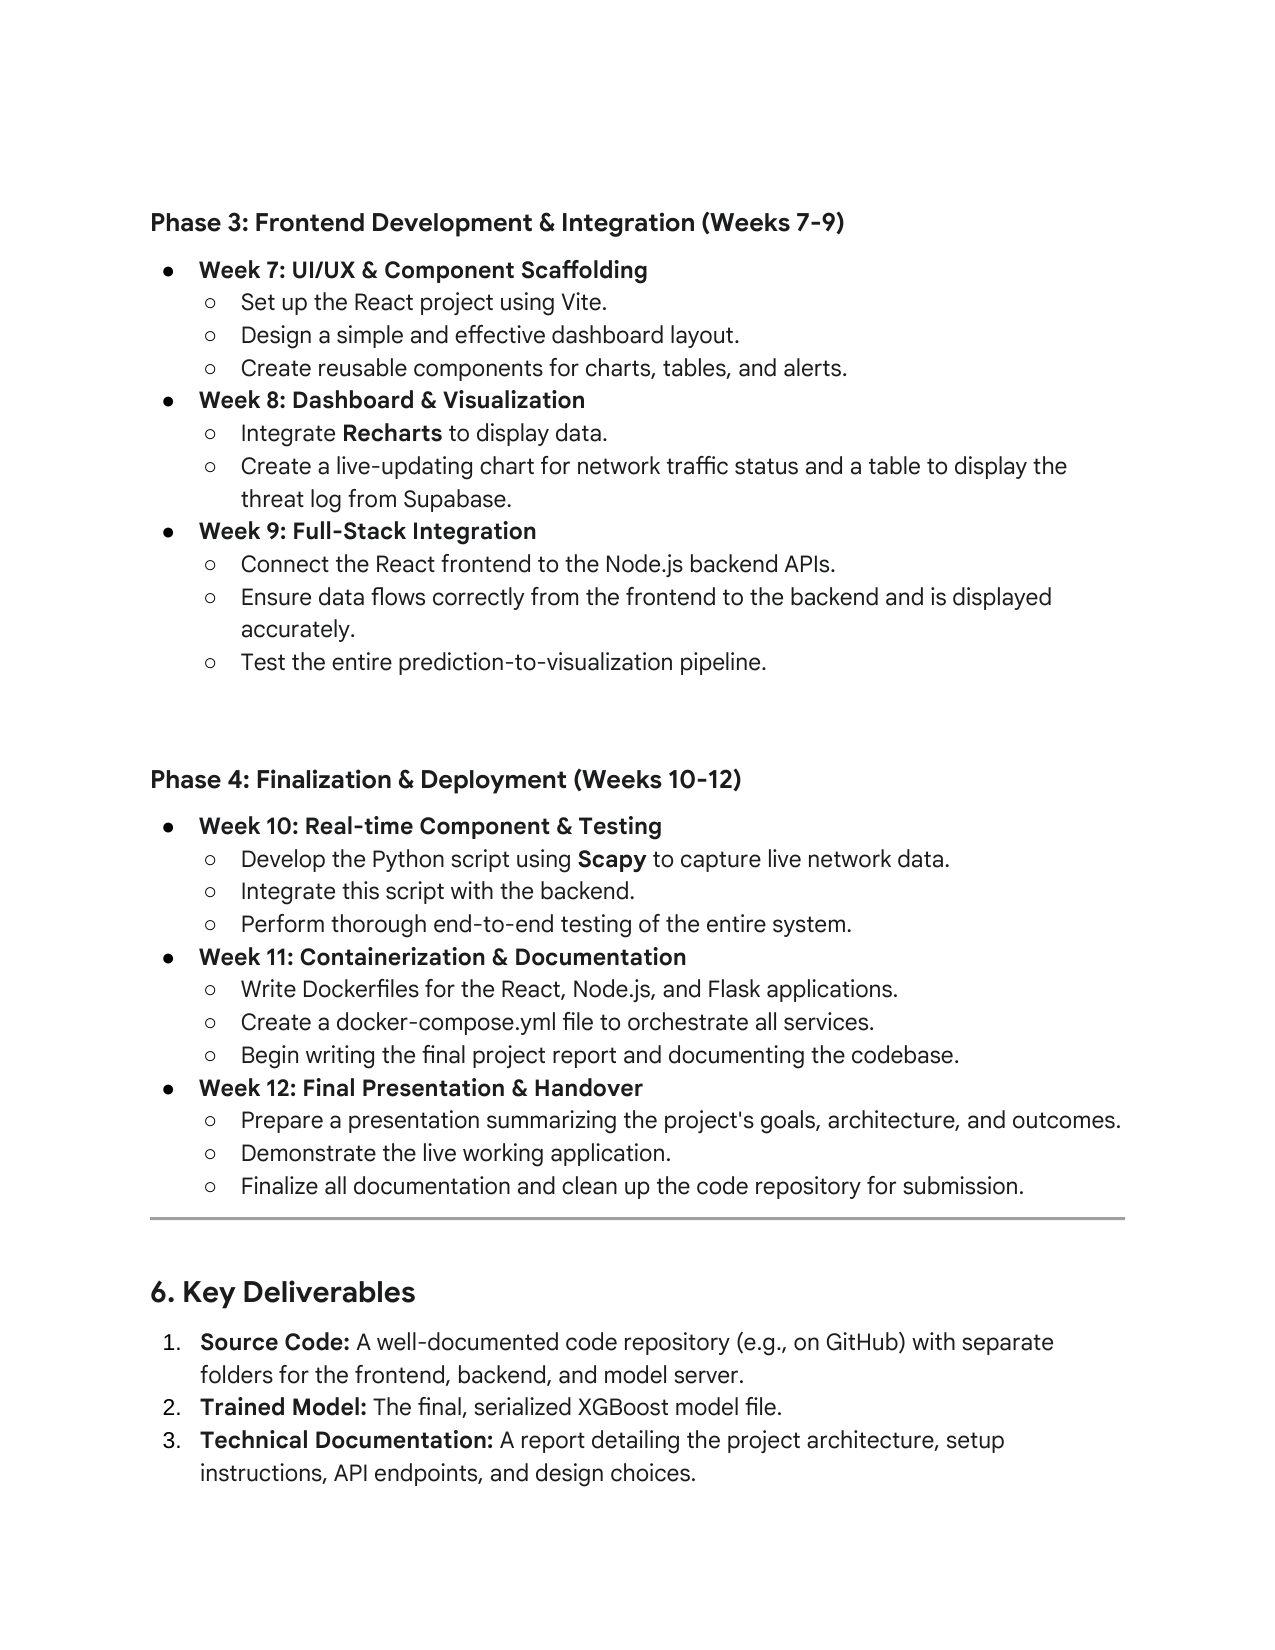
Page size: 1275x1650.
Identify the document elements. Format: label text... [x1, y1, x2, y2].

list Finalize all documentation and clean up the code repository for submission. [203, 1172, 1125, 1201]
list Connect the React frontend to the Node.js backend APIs. [203, 550, 1125, 579]
subtitle Phase 4: Finalization & Deployment (Weeks 10-12) [150, 764, 1125, 795]
list Prepare a presentation summarizing the project's goals, architecture, and outcomes. [203, 1106, 1125, 1135]
list Trained Model: The final, serialized XGBoost model file. [162, 1393, 1125, 1422]
list Test the entire prediction-to-visualization pipeline. [203, 648, 1125, 677]
list Week 10: Real-time Component & Testing [161, 812, 1125, 841]
list Write Dockerfiles for the React, Node.js, and Flask applications. [203, 976, 1125, 1004]
list Demonstrate the live working application. [203, 1139, 1125, 1168]
list Week 11: Containerization & Documentation [161, 943, 1125, 972]
list Week 7: UI/UX & Component Scaffolding [161, 256, 1125, 285]
list Source Code: A well-documented code repository (e.g., on GitHub) with separate folders for the frontend, backend, and model server. [162, 1328, 1125, 1389]
list Integrate Recharts to display data. [203, 419, 1125, 448]
list Week 8: Dashboard & Visualization [161, 387, 1125, 416]
list Set up the React project using Vite. [203, 289, 1125, 317]
list Week 9: Full-Stack Integration [161, 518, 1125, 546]
list Create a live-updating chart for network traffic status and a table to display the threat log from Supabase. [203, 452, 1125, 514]
list Create reusable components for charts, tables, and alerts. [203, 354, 1125, 383]
list Create a docker-compose.yml file to orchestrate all services. [203, 1008, 1125, 1037]
list Week 12: Final Presentation & Handover [161, 1074, 1125, 1102]
list Begin writing the final project report and documenting the codebase. [203, 1041, 1125, 1070]
list Integrate this script with the backend. [203, 877, 1125, 906]
list Develop the Python script using Scapy to capture live network data. [203, 845, 1125, 873]
list Perform thorough end-to-end testing of the entire system. [203, 910, 1125, 939]
subtitle 6. Key Deliverables [150, 1274, 1125, 1311]
list Ensure data flows correctly from the frontend to the backend and is displayed accurately. [203, 583, 1125, 644]
list Technical Documentation: A report detailing the project architecture, setup instructions, API endpoints, and design choices. [162, 1426, 1125, 1488]
list Design a simple and effective dashboard layout. [203, 321, 1125, 350]
subtitle Phase 3: Frontend Development & Integration (Weeks 7-9) [150, 208, 1125, 239]
